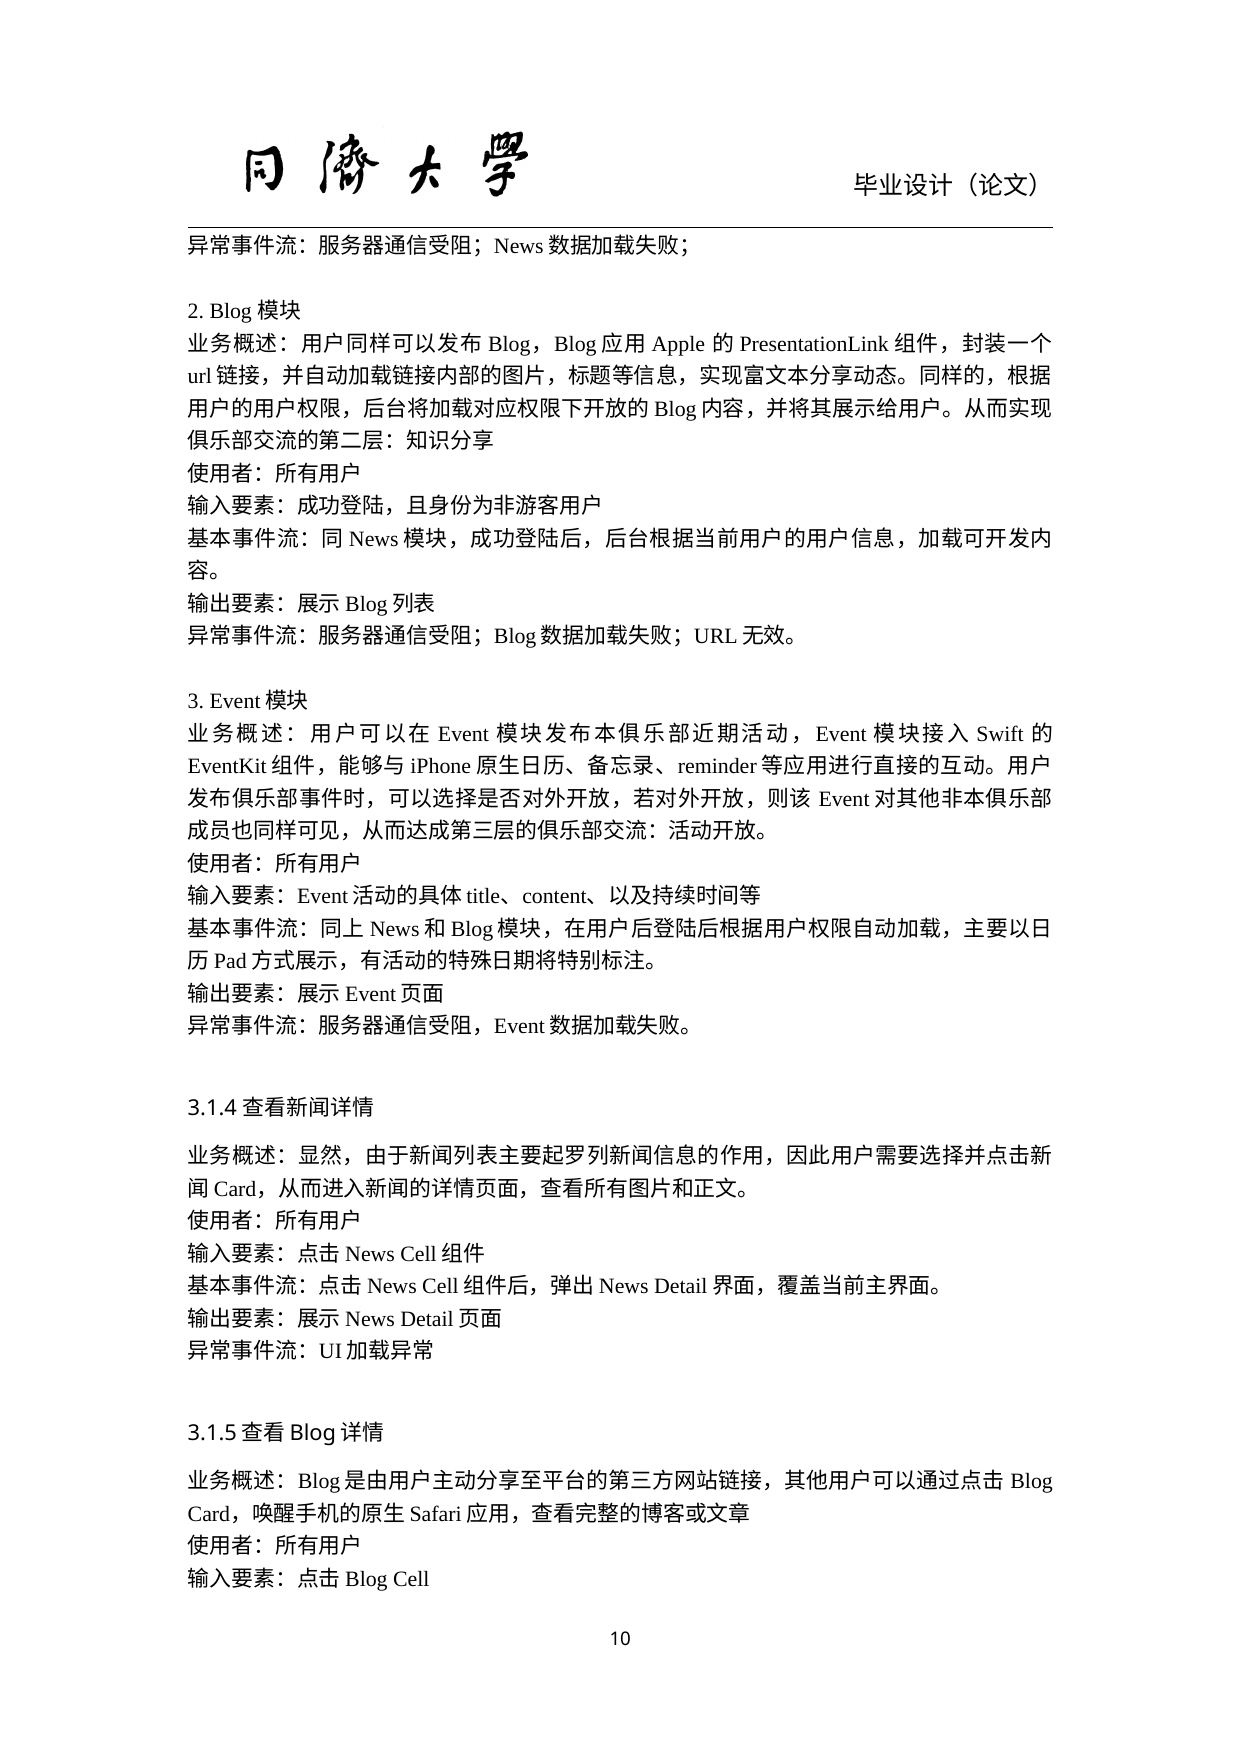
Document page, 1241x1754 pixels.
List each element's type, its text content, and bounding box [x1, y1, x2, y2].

text 输入要素：点击News Cell组件 [187, 1236, 1053, 1268]
text 业务概述：用户可以在Event模块发布本俱乐部近期活动，Event模块接入Swift的EventKit组件，能够与iPhone原生日历、备忘录、reminder等应用进行直接的互动。用户发布俱乐部事件时，可以选择是否对外开放，若对外开放，则该Event对其他非本俱乐部成员也同样可见，从而达成第三层的俱乐部交流：活动开放。 [187, 716, 1053, 846]
text 输出要素：展示Event页面 [187, 976, 1053, 1008]
text 输入要素：成功登陆，且身份为非游客用户 [187, 488, 1053, 521]
text 输入要素：点击Blog Cell [187, 1561, 1053, 1593]
text 异常事件流：服务器通信受阻；News数据加载失败； [187, 228, 1053, 261]
text 业务概述：用户同样可以发布Blog，Blog应用Apple 的PresentationLink组件，封装一个url链接，并自动加载链接内部的图片，标题等信息，实现富文本分享动态。同样的，根据用户的用户权限，后台将加载对应权限下开放的Blog内容，并将其展示给用户。从而实现俱乐部交流的第二层：知识分享 [187, 326, 1053, 456]
text 输出要素：展示Blog列表 [187, 586, 1053, 618]
text 使用者：所有用户 [187, 1203, 1053, 1236]
text 异常事件流：UI加载异常 [187, 1333, 1053, 1366]
text 3.1.5查看Blog详情 [187, 1414, 1053, 1447]
text 3.1.4 查看新闻详情 [187, 1089, 1053, 1122]
picture [224, 123, 546, 202]
text 基本事件流：同News模块，成功登陆后，后台根据当前用户的用户信息，加载可开发内容。 [187, 521, 1053, 586]
text 异常事件流：服务器通信受阻，Event数据加载失败。 [187, 1008, 1053, 1041]
text 异常事件流：服务器通信受阻；Blog数据加载失败；URL无效。 [187, 618, 1053, 651]
text 3. Event模块 [187, 683, 1053, 716]
text 使用者：所有用户 [187, 1528, 1053, 1561]
text 输入要素：Event活动的具体title、content、以及持续时间等 [187, 878, 1053, 911]
text 基本事件流：点击News Cell组件后，弹出News Detail界面，覆盖当前主界面。 [187, 1268, 1053, 1301]
text 业务概述：Blog是由用户主动分享至平台的第三方网站链接，其他用户可以通过点击Blog Card，唤醒手机的原生Safari应用，查看完整的博客或文章 [187, 1463, 1053, 1528]
text 业务概述：显然，由于新闻列表主要起罗列新闻信息的作用，因此用户需要选择并点击新闻Card，从而进入新闻的详情页面，查看所有图片和正文。 [187, 1138, 1053, 1203]
text 输出要素：展示News Detail页面 [187, 1301, 1053, 1333]
text 2. Blog 模块 [187, 293, 1053, 326]
text 使用者：所有用户 [187, 846, 1053, 878]
text 基本事件流：同上News和Blog模块，在用户后登陆后根据用户权限自动加载，主要以日历Pad方式展示，有活动的特殊日期将特别标注。 [187, 911, 1053, 976]
text 使用者：所有用户 [187, 456, 1053, 488]
